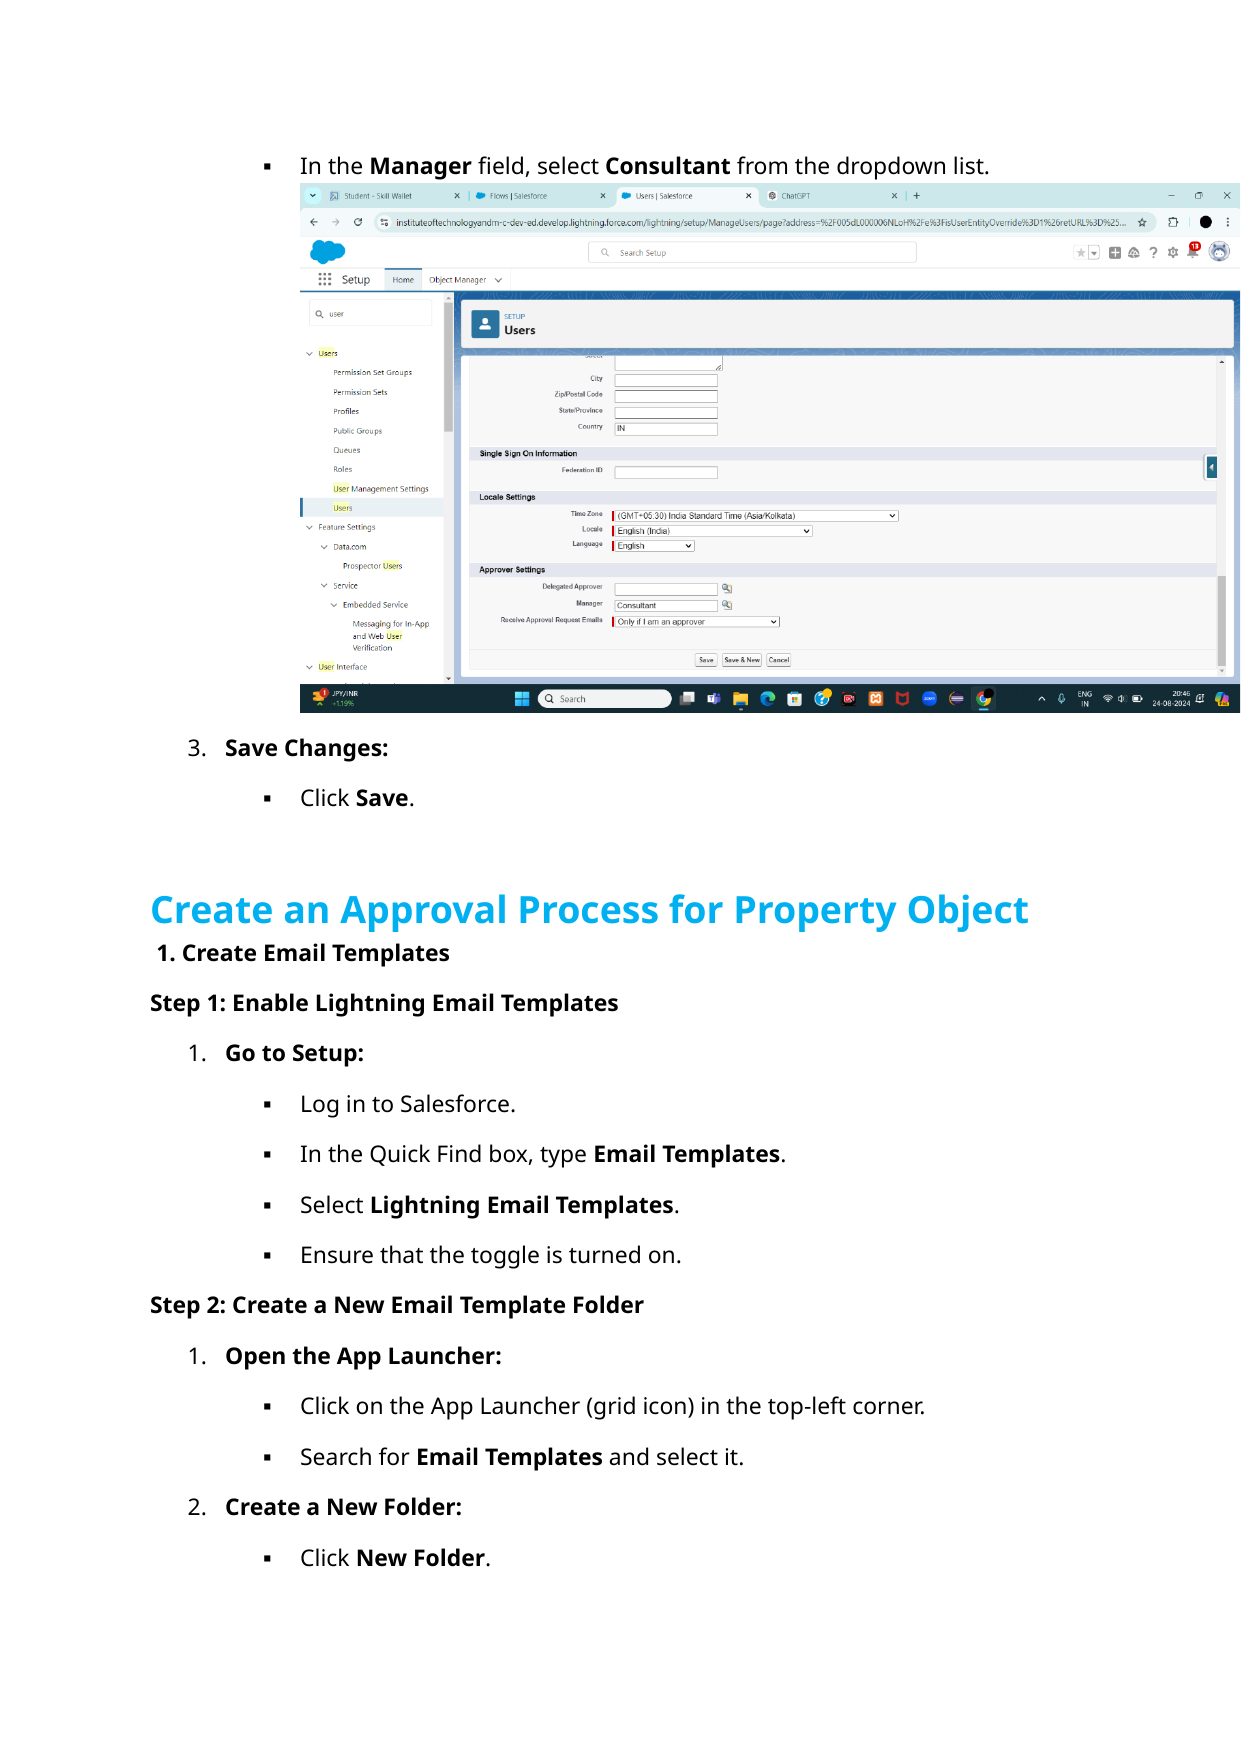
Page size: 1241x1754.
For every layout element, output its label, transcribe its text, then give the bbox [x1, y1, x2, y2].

list Log in to Salesforce. [262, 1088, 1090, 1119]
list Search for Email Templates and select it. [262, 1441, 1090, 1472]
list Click New Folder. [262, 1542, 1090, 1573]
text Create an Approval Process for Property Object 1. Create Email Templates [150, 883, 1090, 968]
list Click on the App Launcher (grid icon) in the top-left corner. [262, 1390, 1090, 1422]
list Ensure that the toggle is turned on. [262, 1239, 1090, 1270]
list Save Changes: [187, 732, 1090, 763]
text Step 2: Create a New Email Template Folder [150, 1289, 1090, 1321]
list Select Lightning Email Templates. [262, 1189, 1090, 1220]
text Step 1: Enable Lightning Email Templates [150, 987, 1090, 1018]
list Open the App Launcher: [187, 1340, 1090, 1371]
list Click Save. [262, 782, 1090, 813]
picture [300, 183, 1241, 713]
list Go to Setup: [187, 1037, 1090, 1069]
list Create a New Folder: [187, 1491, 1090, 1522]
list In the Quick Find box, type Email Templates. [262, 1138, 1090, 1169]
